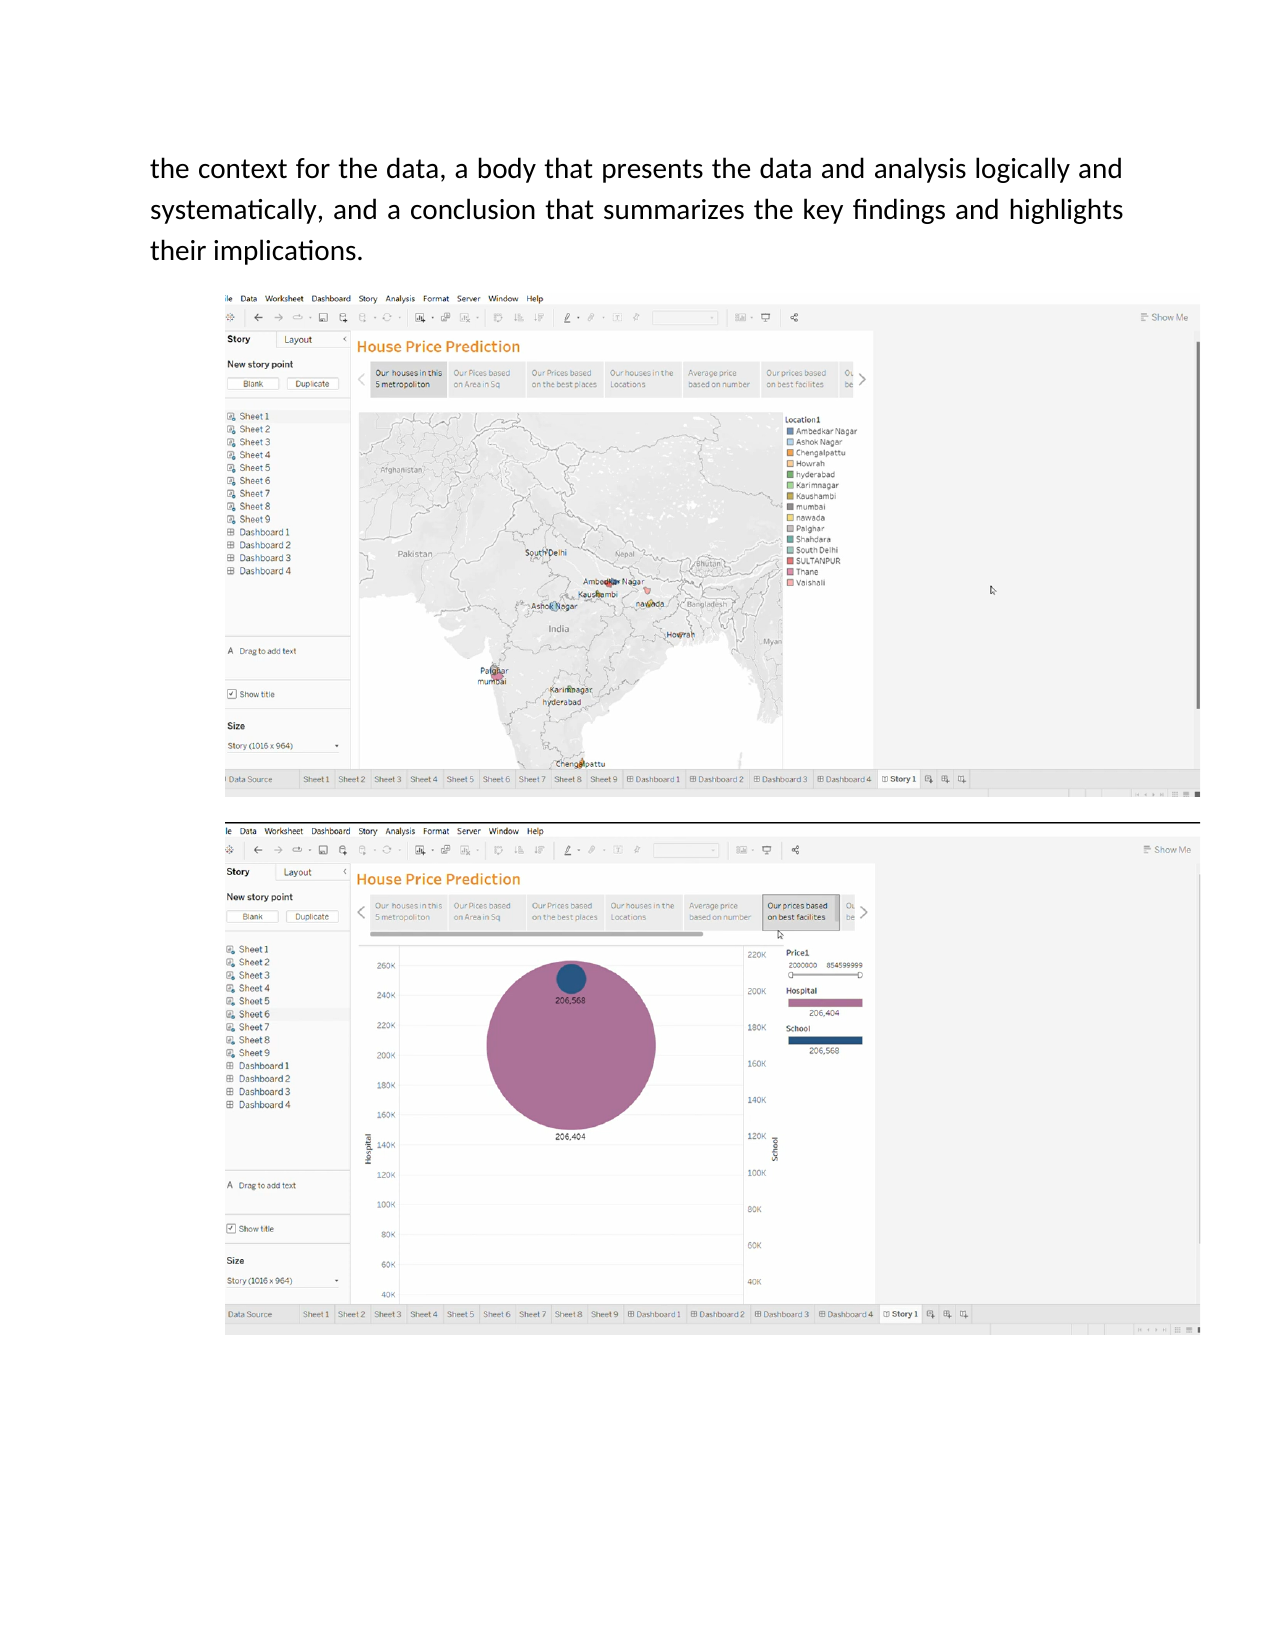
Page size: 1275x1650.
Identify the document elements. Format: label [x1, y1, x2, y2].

text [150, 150, 1125, 267]
picture [225, 293, 1200, 797]
picture [225, 822, 1200, 1335]
